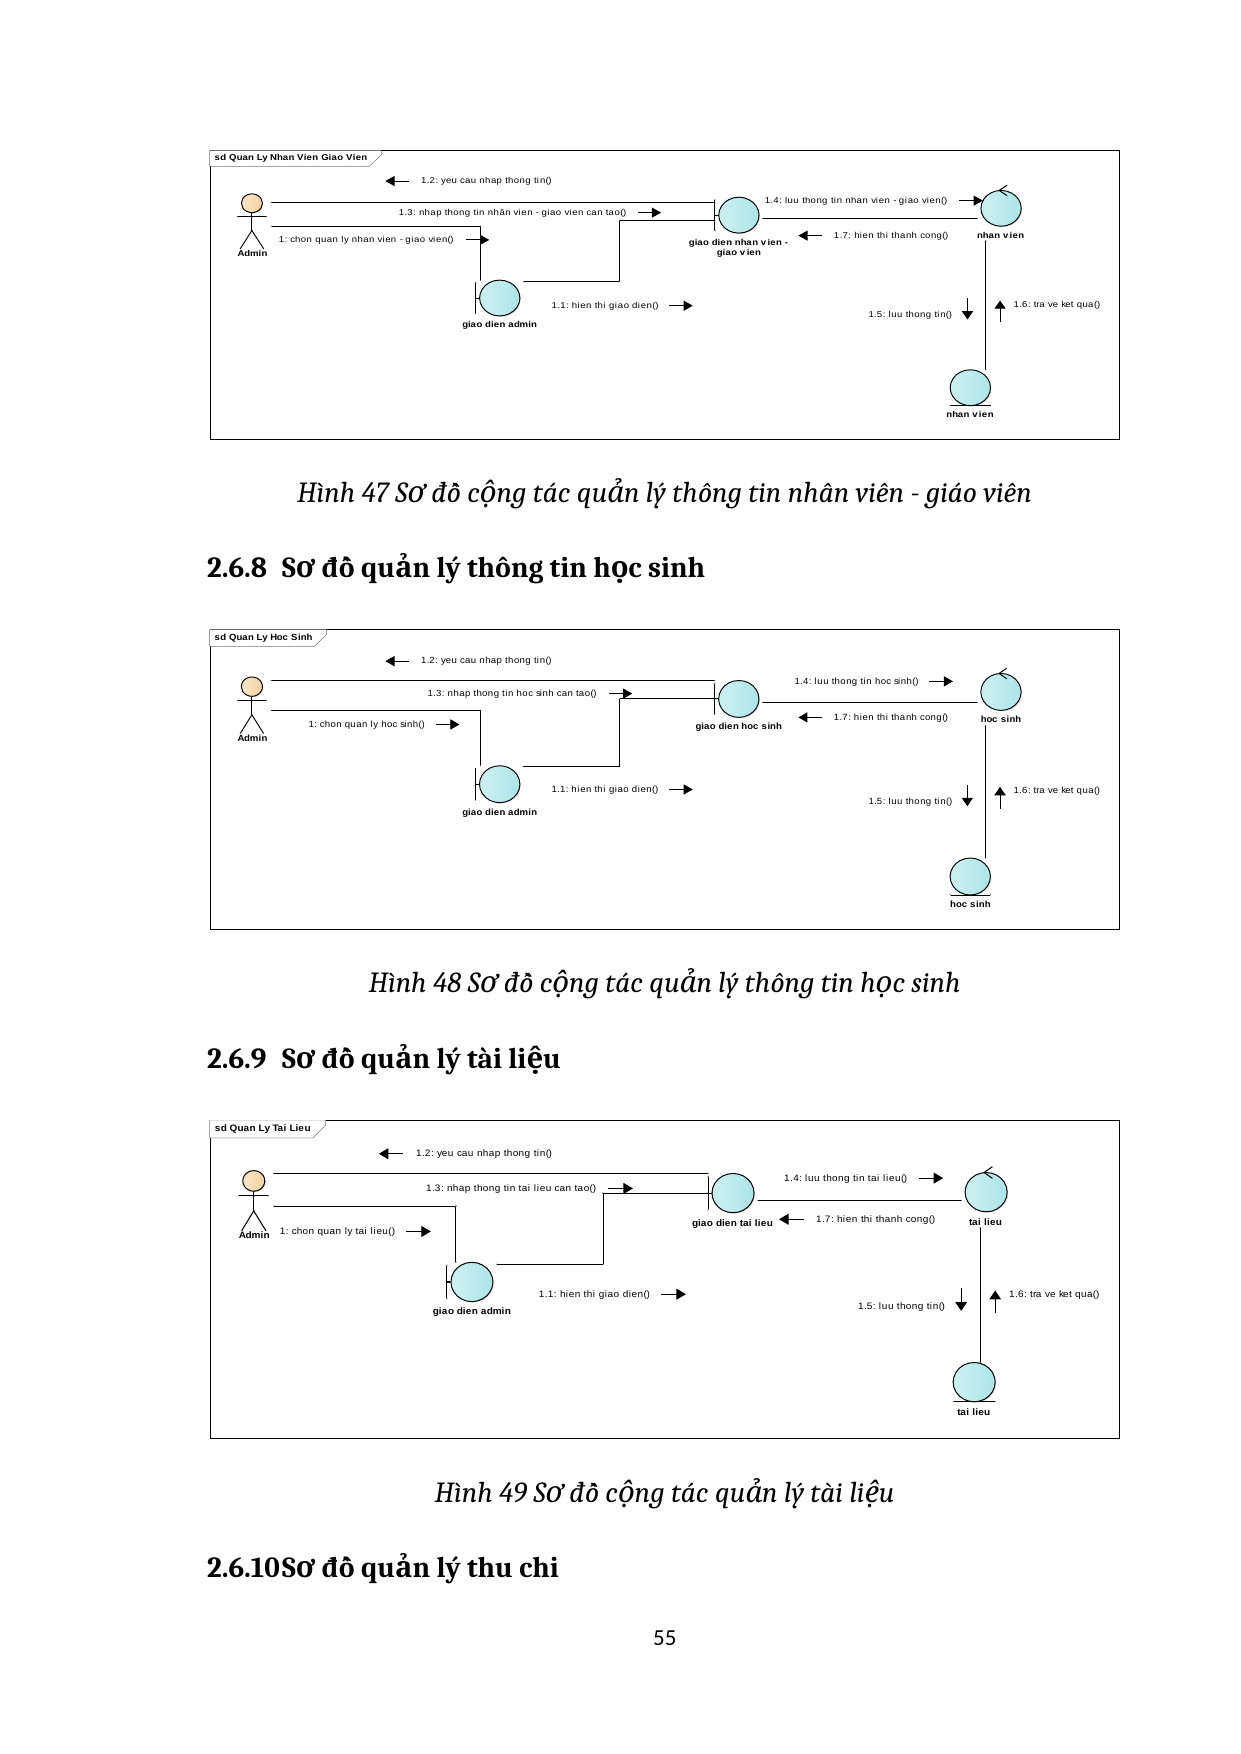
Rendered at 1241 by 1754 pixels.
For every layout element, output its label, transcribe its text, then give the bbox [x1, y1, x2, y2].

text Hình 49 Sơ đồ cộng tác quản lý tài liệu [207, 1476, 1122, 1509]
subtitle Sơ đồ quản lý tài liệu [207, 1042, 1122, 1076]
text Hình 48 Sơ đồ cộng tác quản lý thông tin học sinh [207, 967, 1122, 1000]
text Hình 47 Sơ đồ cộng tác quản lý thông tin nhân viên - giáo viên [207, 476, 1122, 510]
subtitle Sơ đồ quản lý thông tin học sinh [207, 552, 1122, 585]
subtitle Sơ đồ quản lý thu chi [207, 1551, 1122, 1585]
